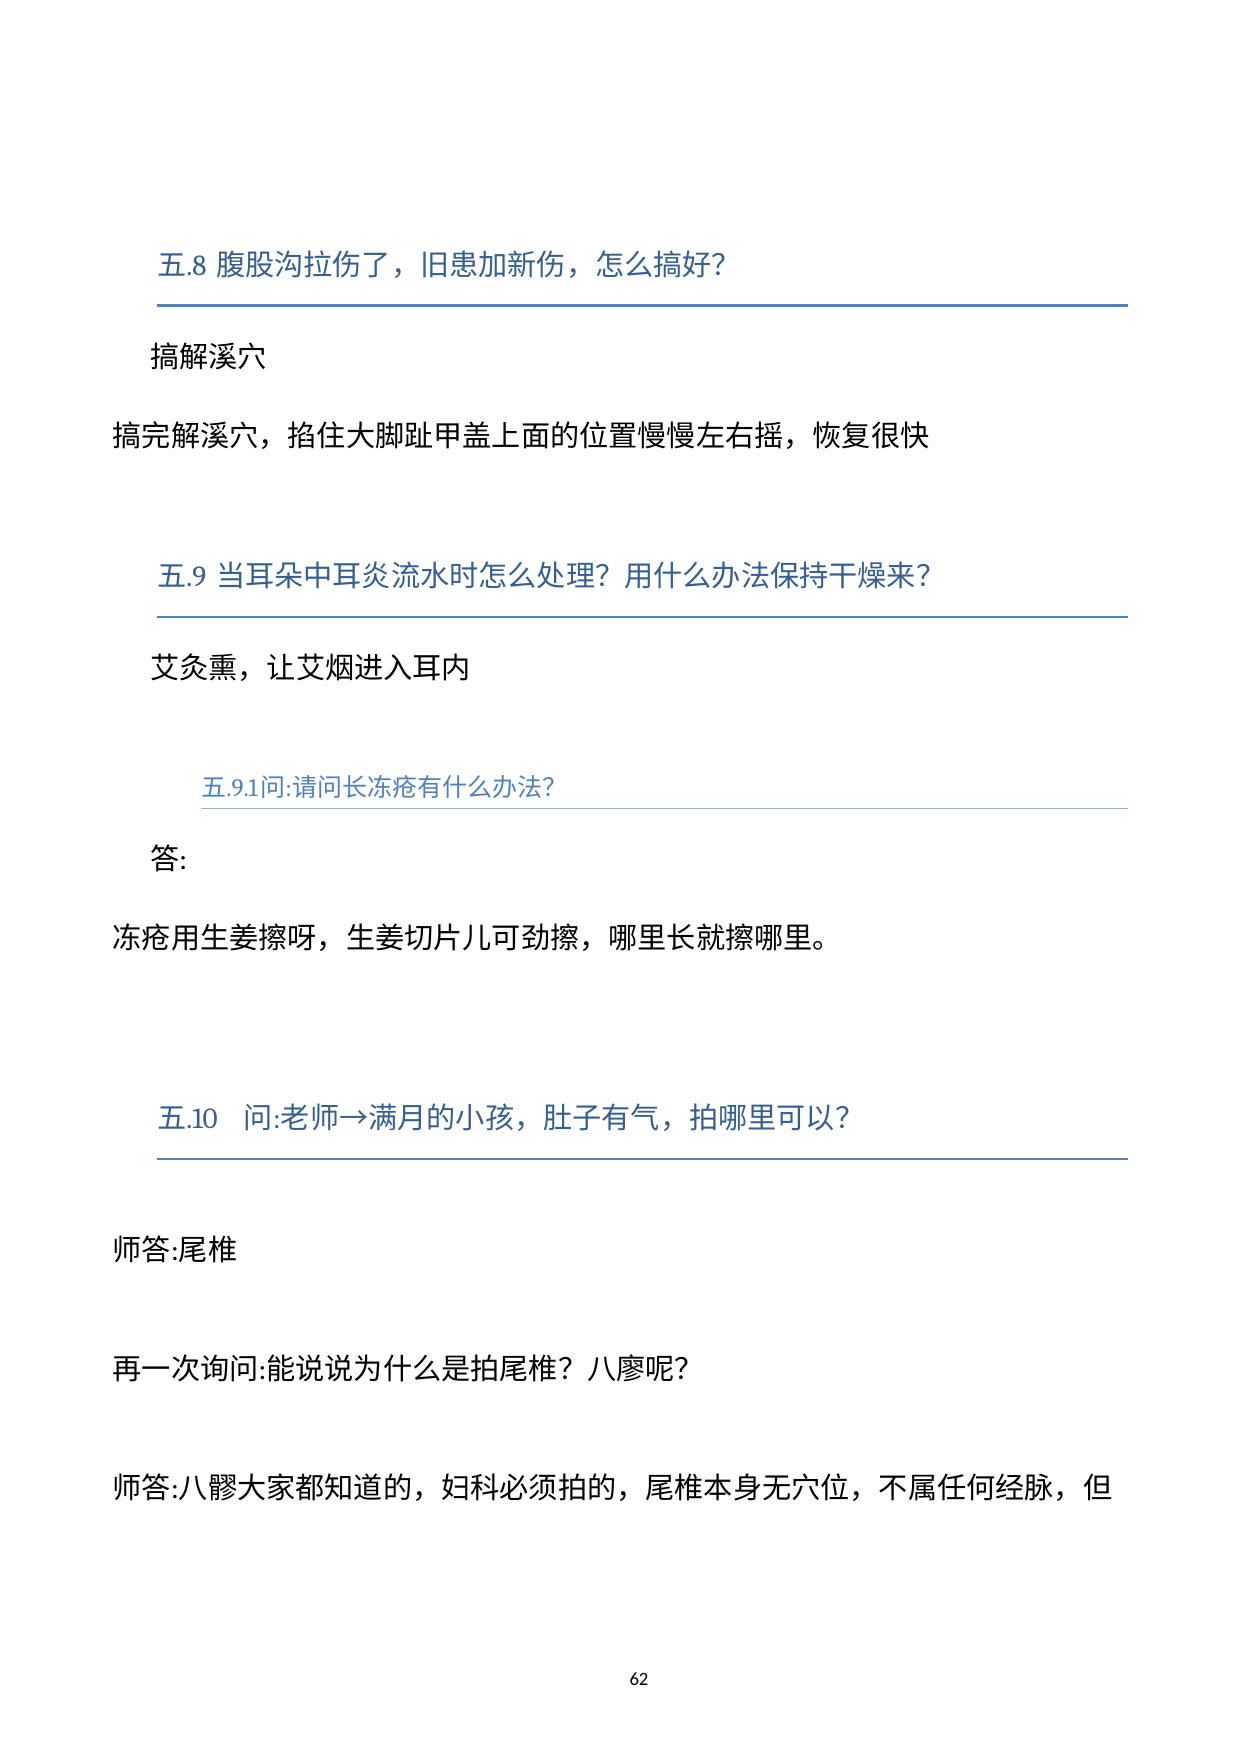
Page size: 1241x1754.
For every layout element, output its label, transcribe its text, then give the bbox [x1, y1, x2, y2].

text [112, 1168, 1128, 1525]
text 搞解溪穴 搞完解溪穴，掐住大脚趾甲盖上面的位置慢慢左右摇，恢复很快 [112, 315, 1128, 513]
subtitle 当耳朵中耳炎流水时怎么处理？用什么办法保持干燥来？ [157, 534, 1128, 616]
subtitle 问:老师→满月的小孩，肚子有气，拍哪里可以？ [157, 1076, 1128, 1158]
subtitle 问:请问长冻疮有什么办法？ [201, 766, 1128, 808]
subtitle 腹股沟拉伤了，旧患加新伤，怎么搞好？ [157, 223, 1128, 304]
text 艾灸熏，让艾烟进入耳内 [112, 626, 1128, 706]
text 答: 冻疮用生姜擦呀，生姜切片儿可劲擦，哪里长就擦哪里。 [112, 817, 1128, 1016]
